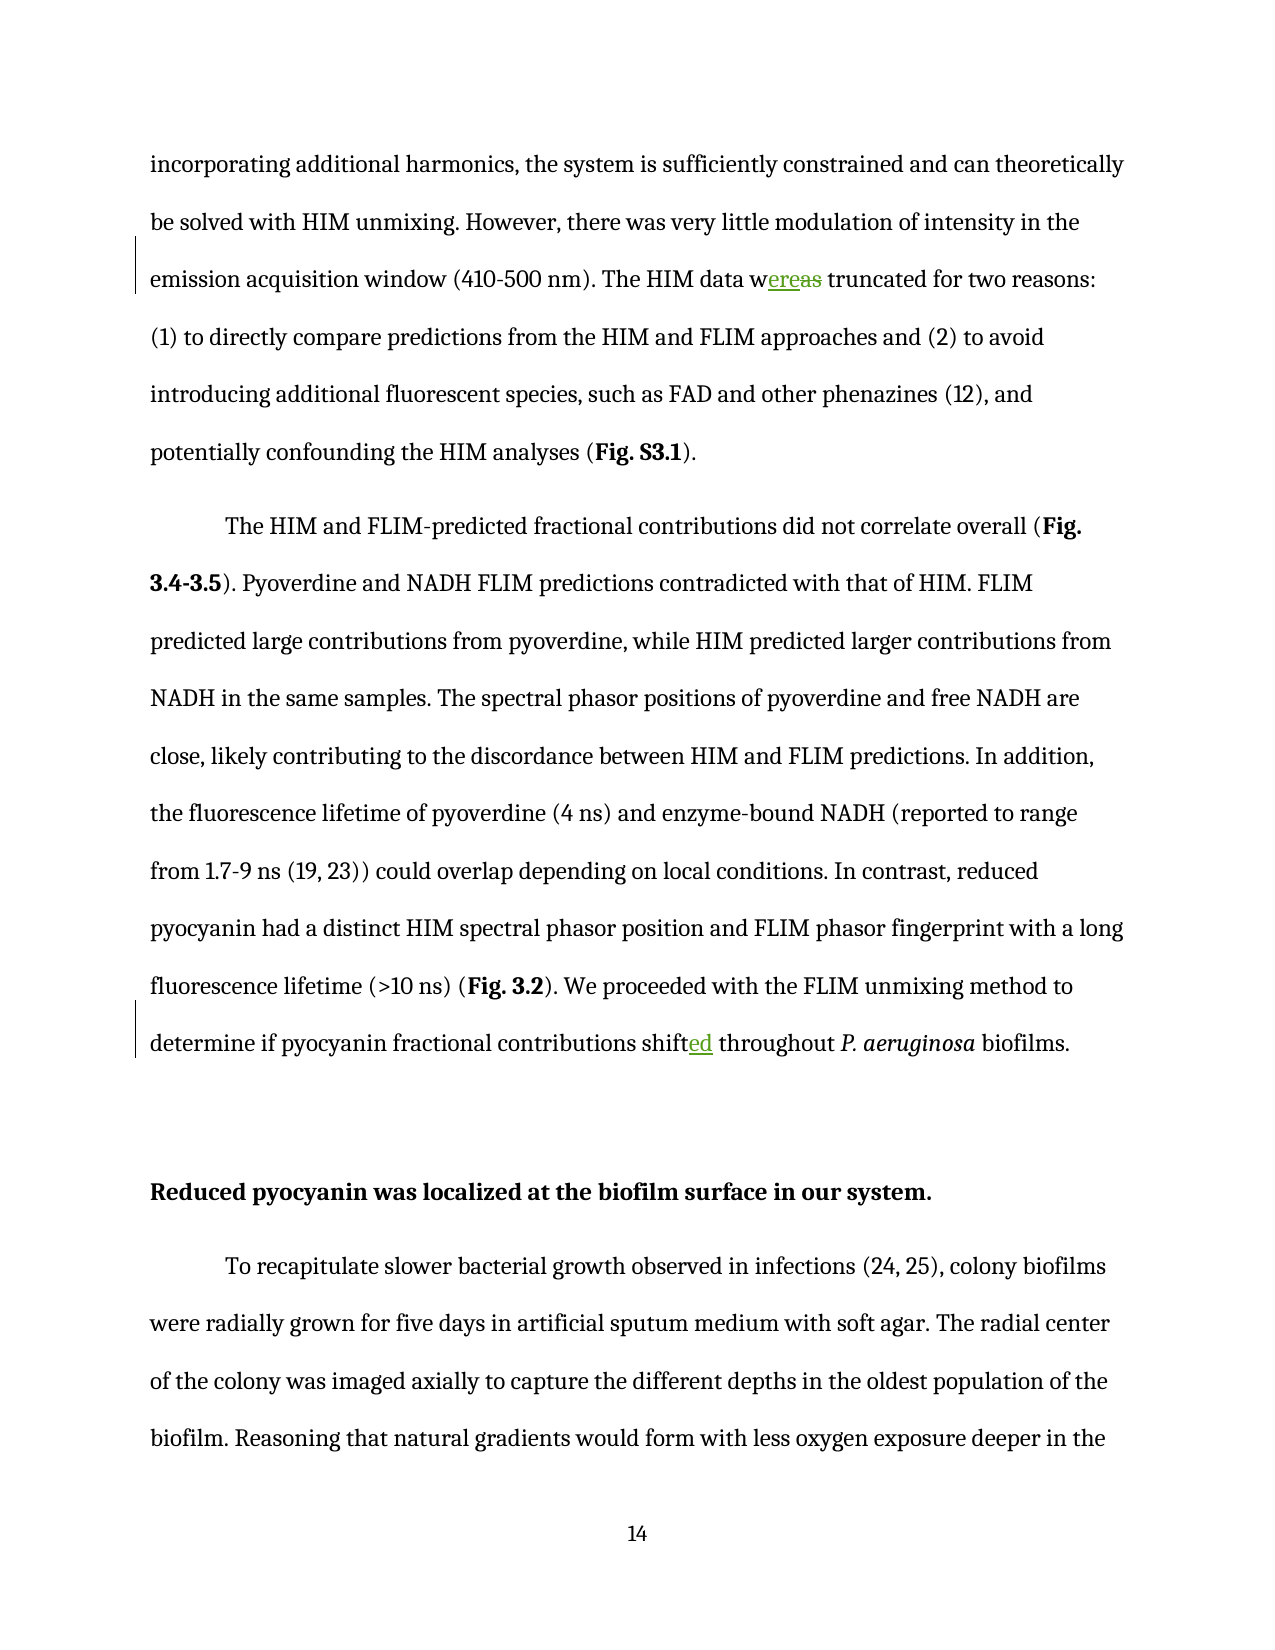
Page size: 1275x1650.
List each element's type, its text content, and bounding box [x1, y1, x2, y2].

text Reduced pyocyanin was localized at the biofilm surface in our system. [150, 1177, 1125, 1206]
text The HIM and FLIM-predicted fractional contributions did not correlate overall (Fig. 3.4-3.5). Pyoverdine and NADH FLIM predictions contradicted with that of HIM. FLIM predicted large contributions from pyoverdine, while HIM predicted larger contributions from NADH in the same samples. The spectral phasor positions of pyoverdine and free NADH are close, likely contributing to the discordance between HIM and FLIM predictions. In addition, the fluorescence lifetime of pyoverdine (4 ns) and enzyme-bound NADH (reported to range from 1.7-9 ns (19, 23)) could overlap depending on local conditions. In contrast, reduced pyocyanin had a distinct HIM spectral phasor position and FLIM phasor fingerprint with a long fluorescence lifetime (>10 ns) (Fig. 3.2). We proceeded with the FLIM unmixing method to determine if pyocyanin fractional contributions shift throughout P. aeruginosa biofilms. [150, 512, 1125, 1058]
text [150, 150, 1125, 466]
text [150, 1252, 1125, 1453]
